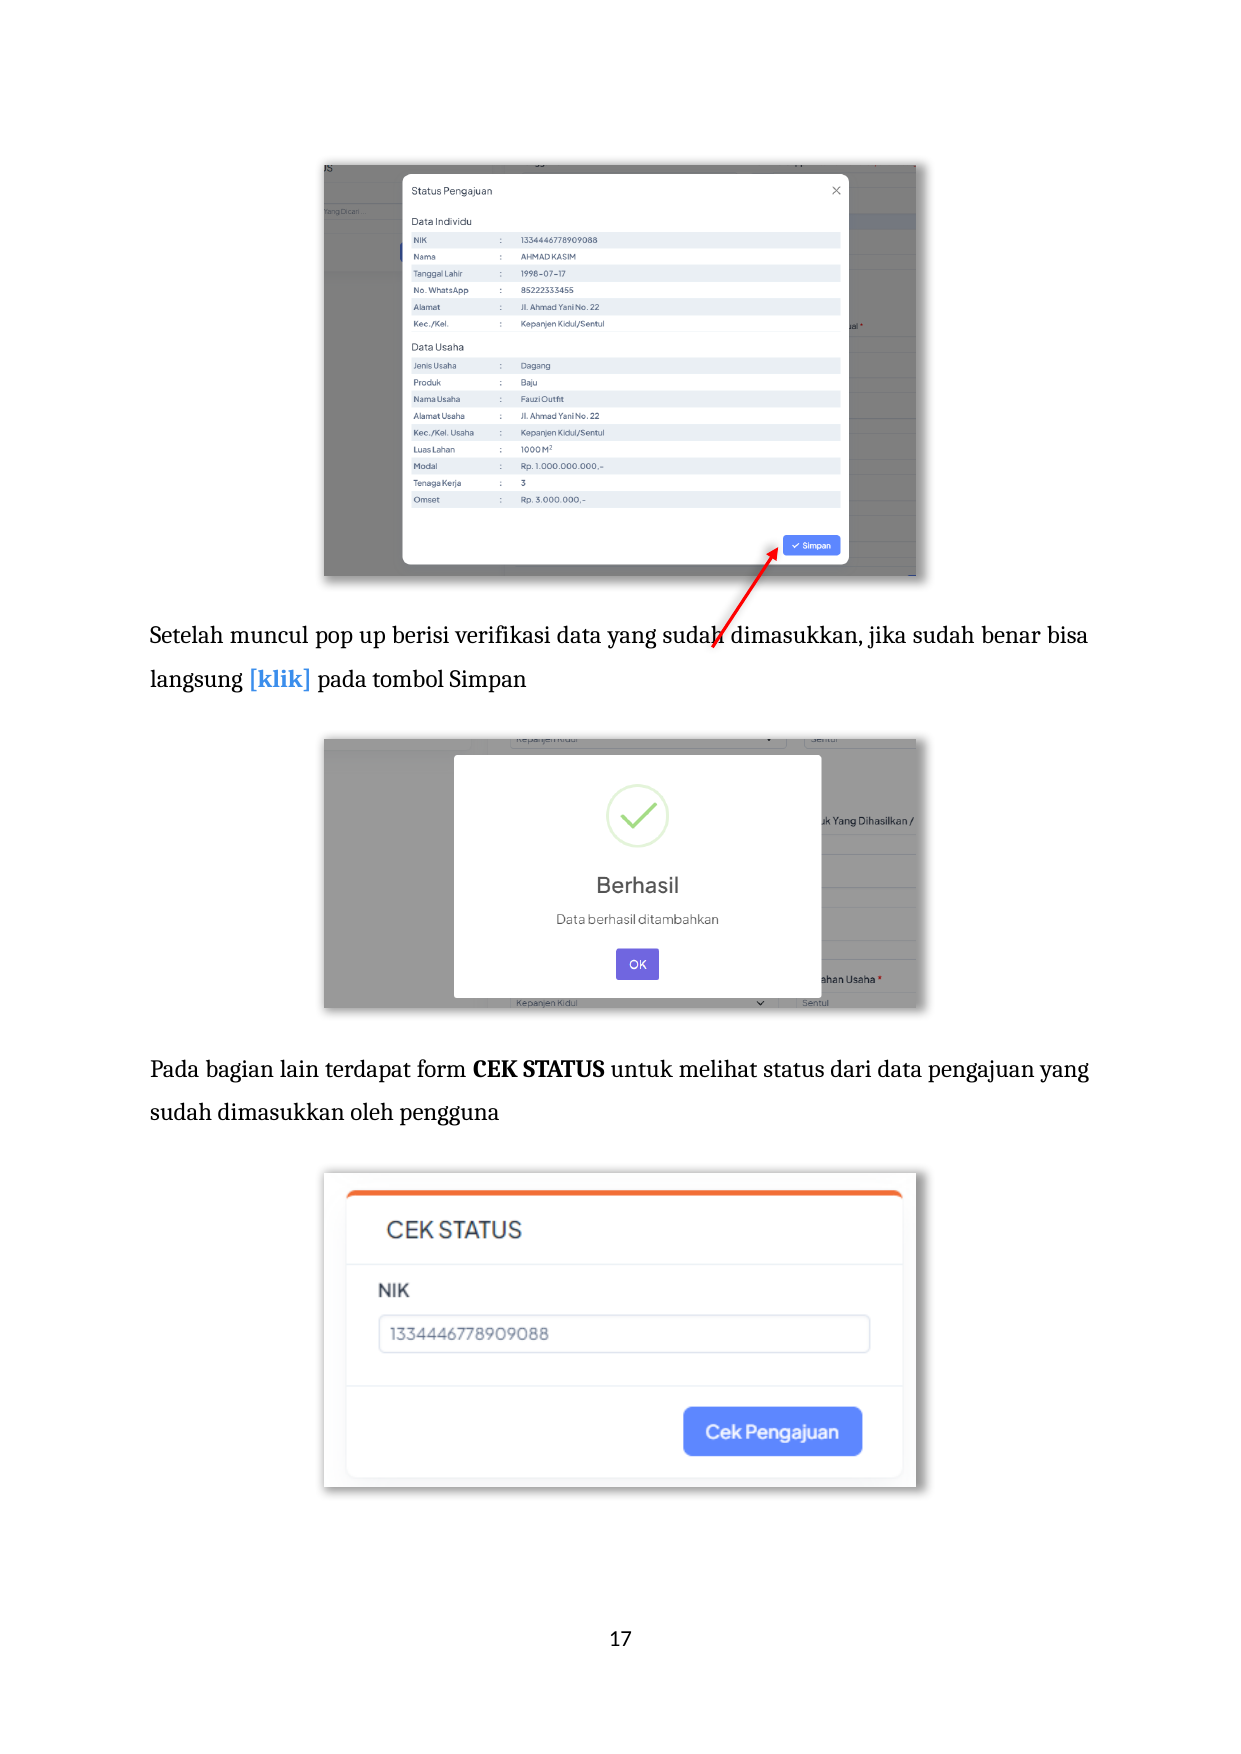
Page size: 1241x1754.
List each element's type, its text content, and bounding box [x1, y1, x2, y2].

picture [324, 165, 916, 576]
text Setelah muncul pop up berisi verifikasi data yang sudah dimasukkan, jika sudah benar bisa langsung [klik] pada tombol Simpan [150, 621, 1090, 693]
text Pada bagian lain terdapat form CEK STATUS untuk melihat status dari data pengajuan yang sudah dimasukkan oleh pengguna [150, 1055, 1090, 1127]
picture [324, 1173, 916, 1487]
picture [324, 739, 916, 1008]
